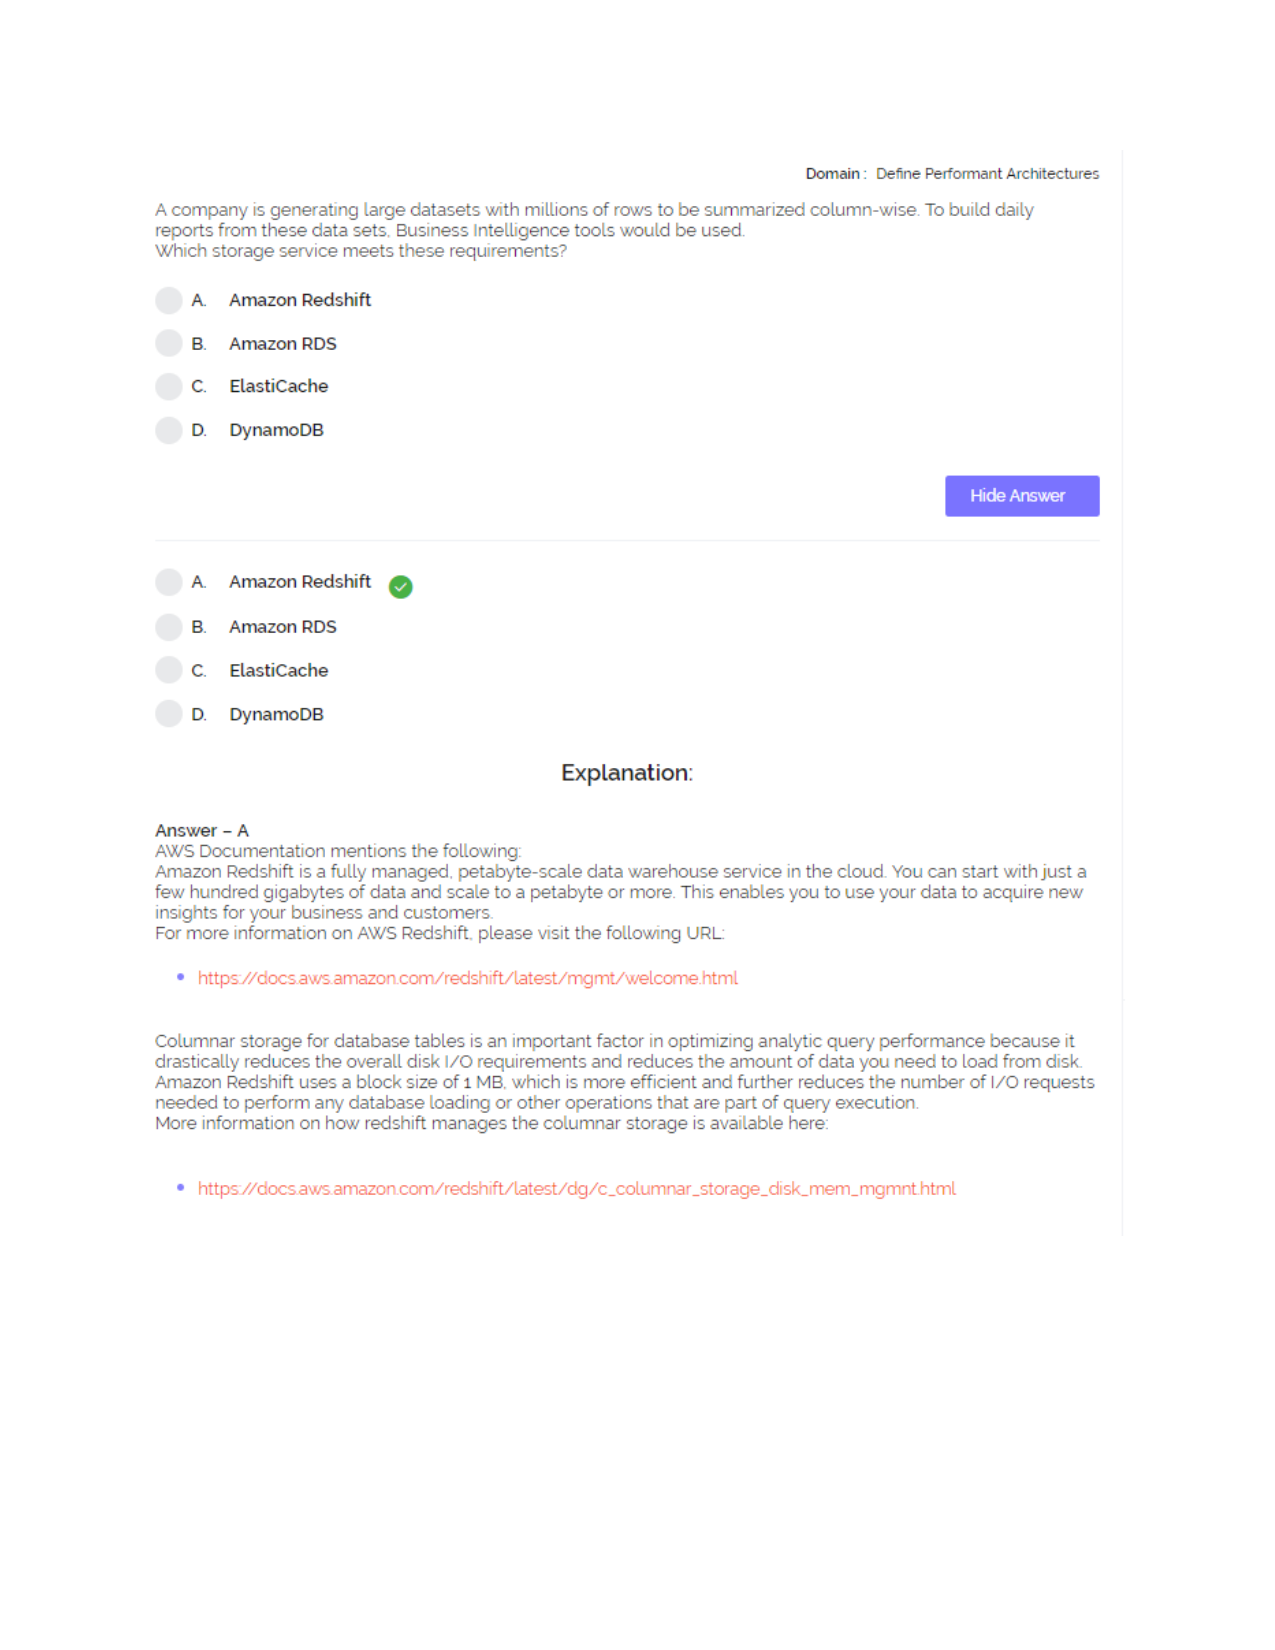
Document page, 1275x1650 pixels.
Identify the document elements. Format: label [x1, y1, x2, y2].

picture [150, 150, 1125, 1236]
